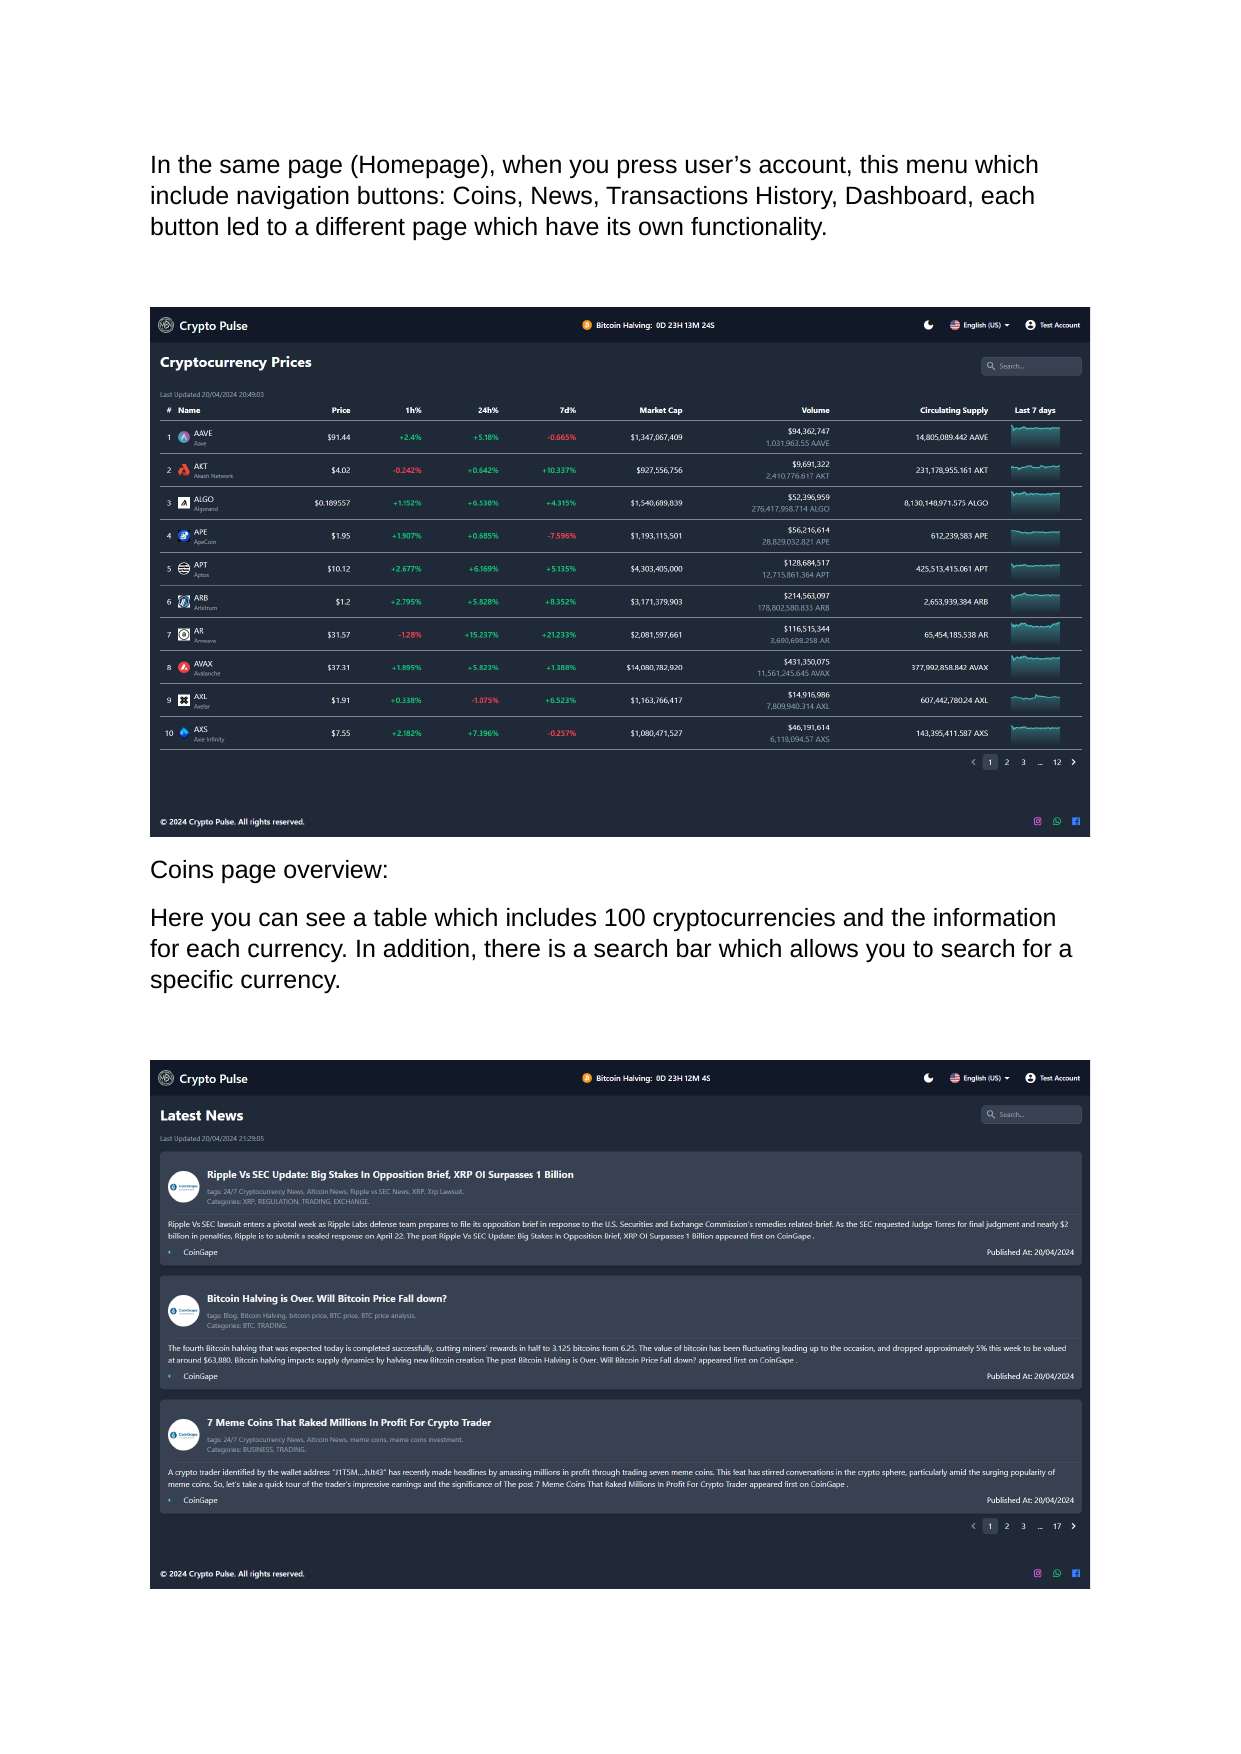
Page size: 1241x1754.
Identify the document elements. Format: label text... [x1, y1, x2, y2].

text In the same page (Homepage), when you press user’s account, this menu which include navigation buttons: Coins, News, Transactions History, Dashboard, each button led to a different page which have its own functionality. [150, 150, 1090, 241]
text Coins page overview: [150, 855, 1090, 884]
picture [150, 307, 1091, 837]
picture [150, 1060, 1091, 1589]
text Here you can see a table which includes 100 cryptocurrencies and the information for each currency. In addition, there is a search bar which allows you to search for a specific currency. [150, 903, 1090, 993]
